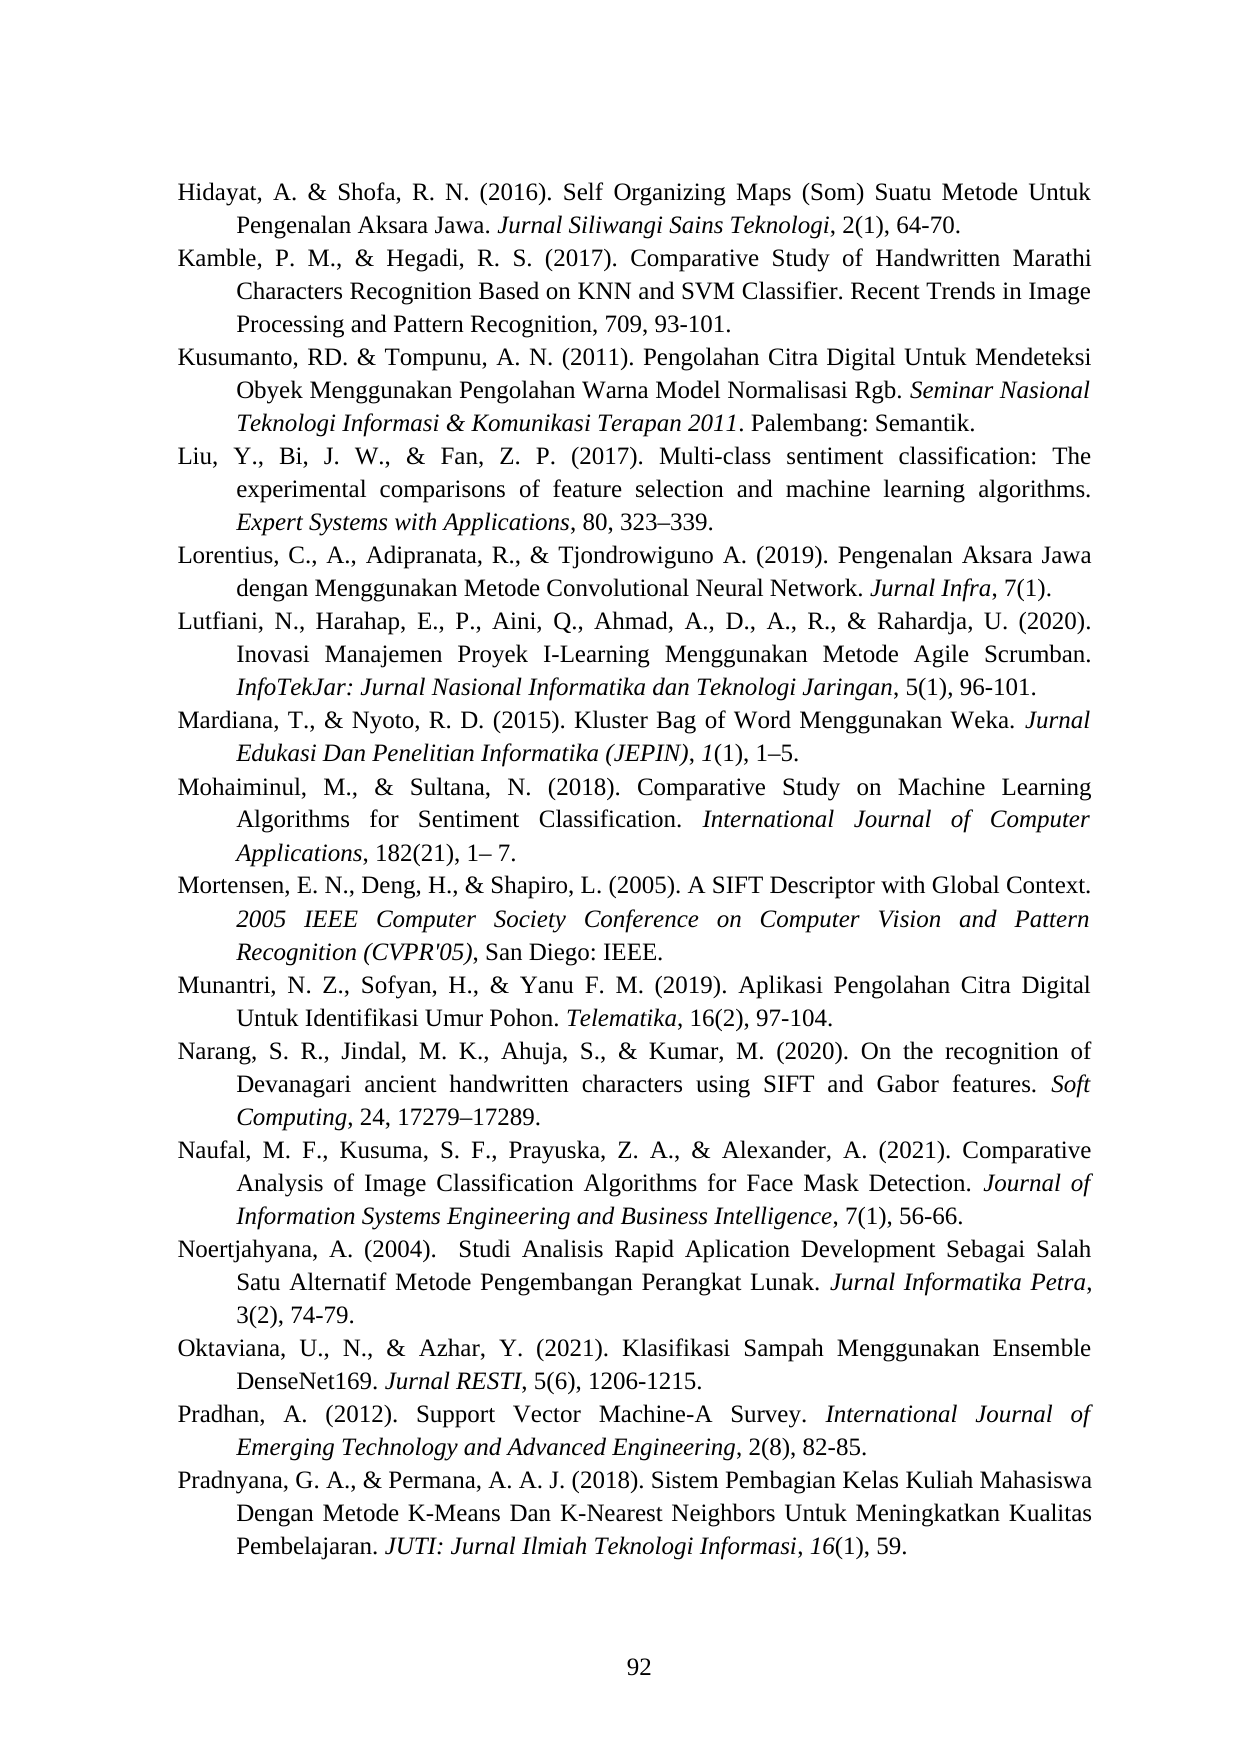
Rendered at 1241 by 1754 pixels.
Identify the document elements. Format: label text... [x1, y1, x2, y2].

text Pradnyana, G. A., & Permana, A. A. J. (2018). Sistem Pembagian Kelas Kuliah Mahasiswa Dengan Metode K-Means Dan K-Nearest Neighbors Untuk Meningkatkan Kualitas Pembelajaran. JUTI: Jurnal Ilmiah Teknologi Informasi, 16(1), 59. [177, 1465, 1092, 1560]
text Kamble, P. M., & Hegadi, R. S. (2017). Comparative Study of Handwritten Marathi Characters Recognition Based on KNN and SVM Classifier. Recent Trends in Image Processing and Pattern Recognition, 709, 93-101. [177, 243, 1092, 338]
text Liu, Y., Bi, J. W., & Fan, Z. P. (2017). Multi-class sentiment classification: The experimental comparisons of feature selection and machine learning algorithms. Expert Systems with Applications, 80, 323–339. [177, 441, 1092, 536]
text Mardiana, T., & Nyoto, R. D. (2015). Kluster Bag of Word Menggunakan Weka. Jurnal Edukasi Dan Penelitian Informatika (JEPIN), 1(1), 1–5. [177, 706, 1092, 767]
text Mohaiminul, M., & Sultana, N. (2018). Comparative Study on Machine Learning Algorithms for Sentiment Classification. International Journal of Computer Applications, 182(21), 1– 7. [177, 772, 1092, 866]
text Mortensen, E. N., Deng, H., & Shapiro, L. (2005). A SIFT Descriptor with Global Context. 2005 IEEE Computer Society Conference on Computer Vision and Pattern Recognition (CVPR'05), San Diego: IEEE. [177, 871, 1092, 965]
text Hidayat, A. & Shofa, R. N. (2016). Self Organizing Maps (Som) Suatu Metode Untuk Pengenalan Aksara Jawa. Jurnal Siliwangi Sains Teknologi, 2(1), 64-70. [177, 177, 1092, 239]
text Naufal, M. F., Kusuma, S. F., Prayuska, Z. A., & Alexander, A. (2021). Comparative Analysis of Image Classification Algorithms for Face Mask Detection. Journal of Information Systems Engineering and Business Intelligence, 7(1), 56-66. [177, 1135, 1092, 1229]
text Pradhan, A. (2012). Support Vector Machine-A Survey. International Journal of Emerging Technology and Advanced Engineering, 2(8), 82-85. [177, 1399, 1092, 1461]
text Lorentius, C., A., Adipranata, R., & Tjondrowiguno A. (2019). Pengenalan Aksara Jawa dengan Menggunakan Metode Convolutional Neural Network. Jurnal Infra, 7(1). [177, 540, 1092, 602]
text Narang, S. R., Jindal, M. K., Ahuja, S., & Kumar, M. (2020). On the recognition of Devanagari ancient handwritten characters using SIFT and Gabor features. Soft Computing, 24, 17279–17289. [177, 1036, 1092, 1131]
text Oktaviana, U., N., & Azhar, Y. (2021). Klasifikasi Sampah Menggunakan Ensemble DenseNet169. Jurnal RESTI, 5(6), 1206-1215. [177, 1333, 1092, 1395]
text Noertjahyana, A. (2004). Studi Analisis Rapid Aplication Development Sebagai Salah Satu Alternatif Metode Pengembangan Perangkat Lunak. Jurnal Informatika Petra, 3(2), 74-79. [177, 1234, 1092, 1329]
text Lutfiani, N., Harahap, E., P., Aini, Q., Ahmad, A., D., A., R., & Rahardja, U. (2020). Inovasi Manajemen Proyek I-Learning Menggunakan Metode Agile Scrumban. InfoTekJar: Jurnal Nasional Informatika dan Teknologi Jaringan, 5(1), 96-101. [177, 606, 1092, 701]
text Munantri, N. Z., Sofyan, H., & Yanu F. M. (2019). Aplikasi Pengolahan Citra Digital Untuk Identifikasi Umur Pohon. Telematika, 16(2), 97-104. [177, 970, 1092, 1031]
text Kusumanto, RD. & Tompunu, A. N. (2011). Pengolahan Citra Digital Untuk Mendeteksi Obyek Menggunakan Pengolahan Warna Model Normalisasi Rgb. Seminar Nasional Teknologi Informasi & Komunikasi Terapan 2011. Palembang: Semantik. [177, 342, 1092, 437]
